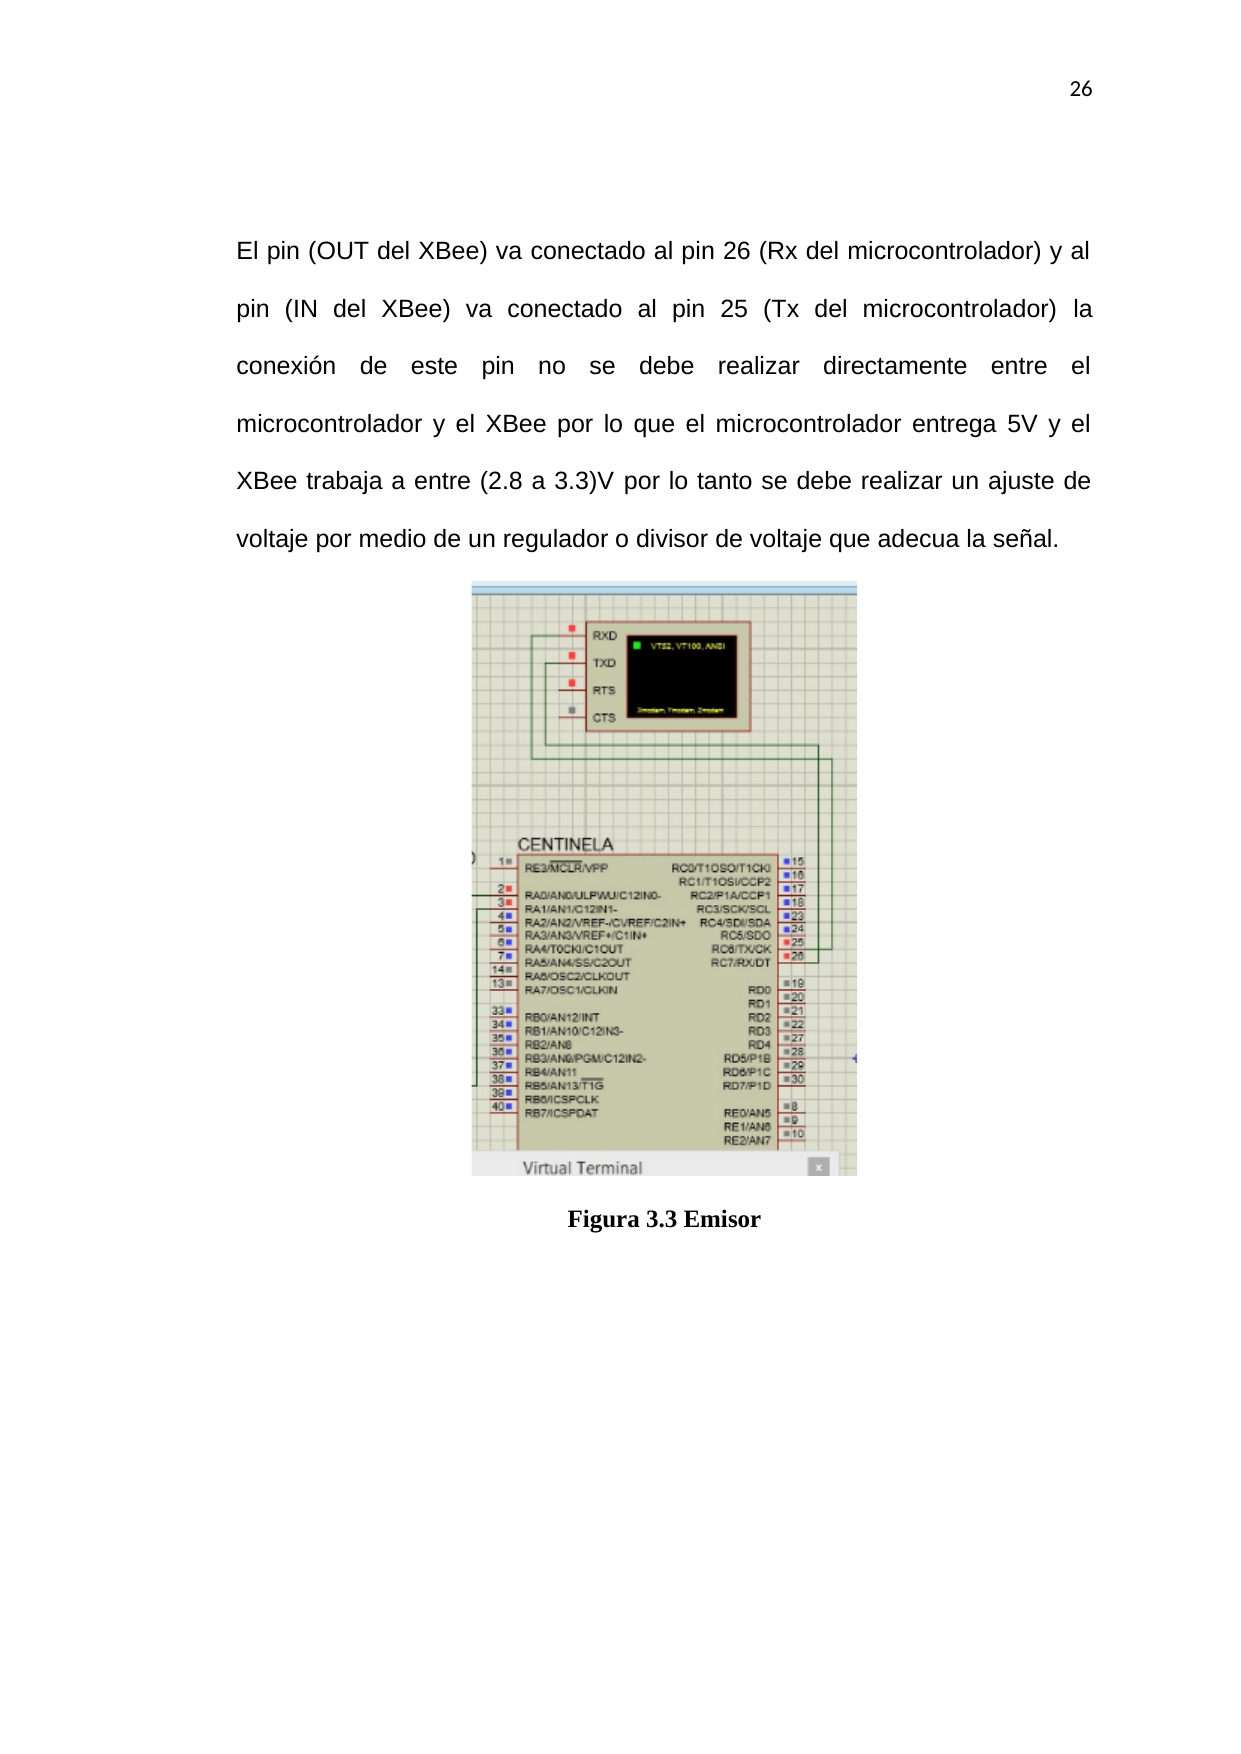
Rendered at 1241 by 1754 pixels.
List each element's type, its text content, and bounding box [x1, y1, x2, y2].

picture [471, 581, 858, 1176]
text Figura 3.3 Emisor [236, 1204, 1092, 1232]
text El pin (OUT del XBee) va conectado al pin 26 (Rx del microcontrolador) y al pin (IN del XBee) va conectado al pin 25 (Tx del microcontrolador) la conexión de este pin no se debe realizar directamente entre el microcontrolador y el XBee por lo que el microcontrolador entrega 5V y el XBee trabaja a entre (2.8 a 3.3)V por lo tanto se debe realizar un ajuste de voltaje por medio de un regulador o divisor de voltaje que adecua la señal. [236, 236, 1092, 552]
